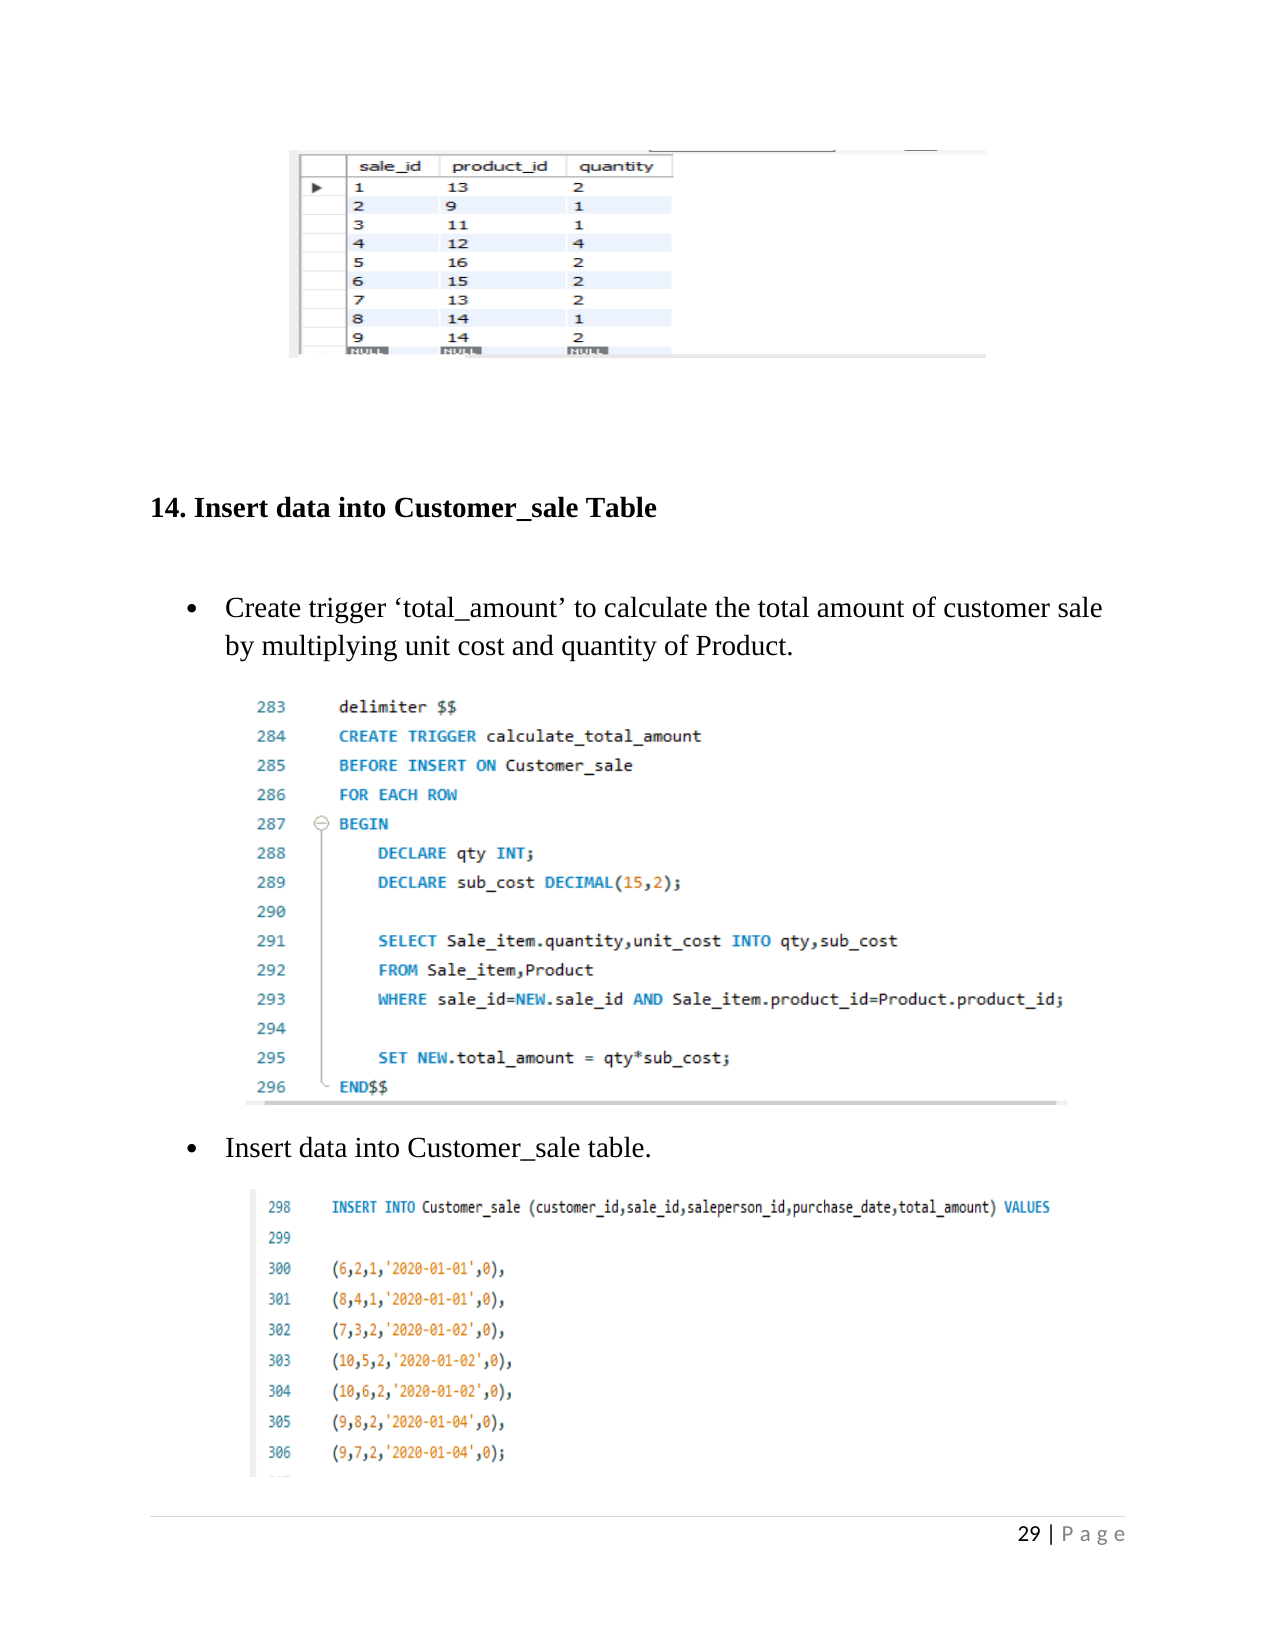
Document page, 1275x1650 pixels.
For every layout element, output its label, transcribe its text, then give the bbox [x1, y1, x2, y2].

text 14. Insert data into Customer_sale Table [150, 491, 1125, 524]
list Insert data into Customer_sale table. [187, 1130, 1125, 1163]
picture [289, 150, 986, 358]
picture [245, 687, 1068, 1105]
picture [250, 1189, 1063, 1477]
list Create trigger ‘total_amount’ to calculate the total amount of customer sale by multiplying unit cost and quantity of Product. [187, 590, 1125, 662]
